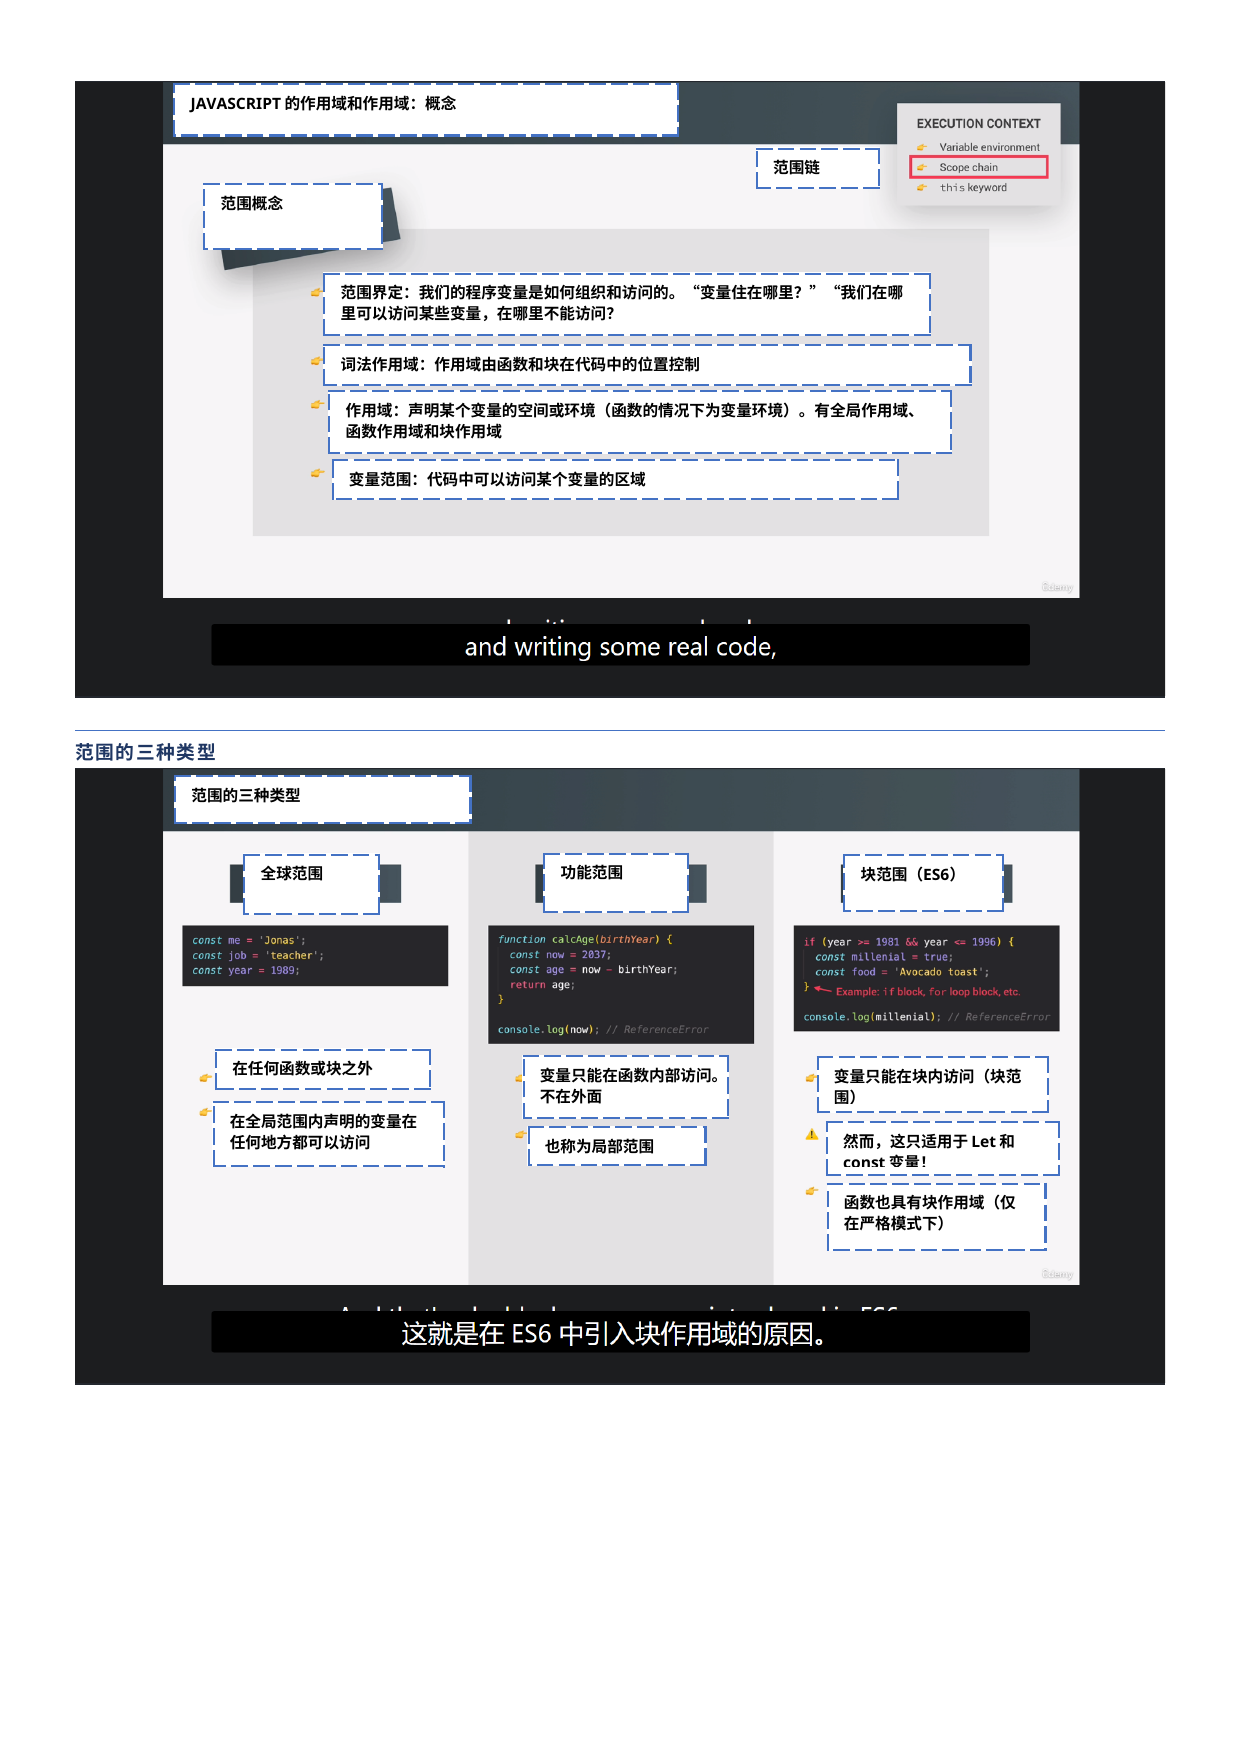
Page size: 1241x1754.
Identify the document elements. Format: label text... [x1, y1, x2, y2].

subtitle 范围的三种类型 [75, 731, 1165, 768]
picture [75, 82, 1166, 696]
picture [75, 769, 1166, 1383]
